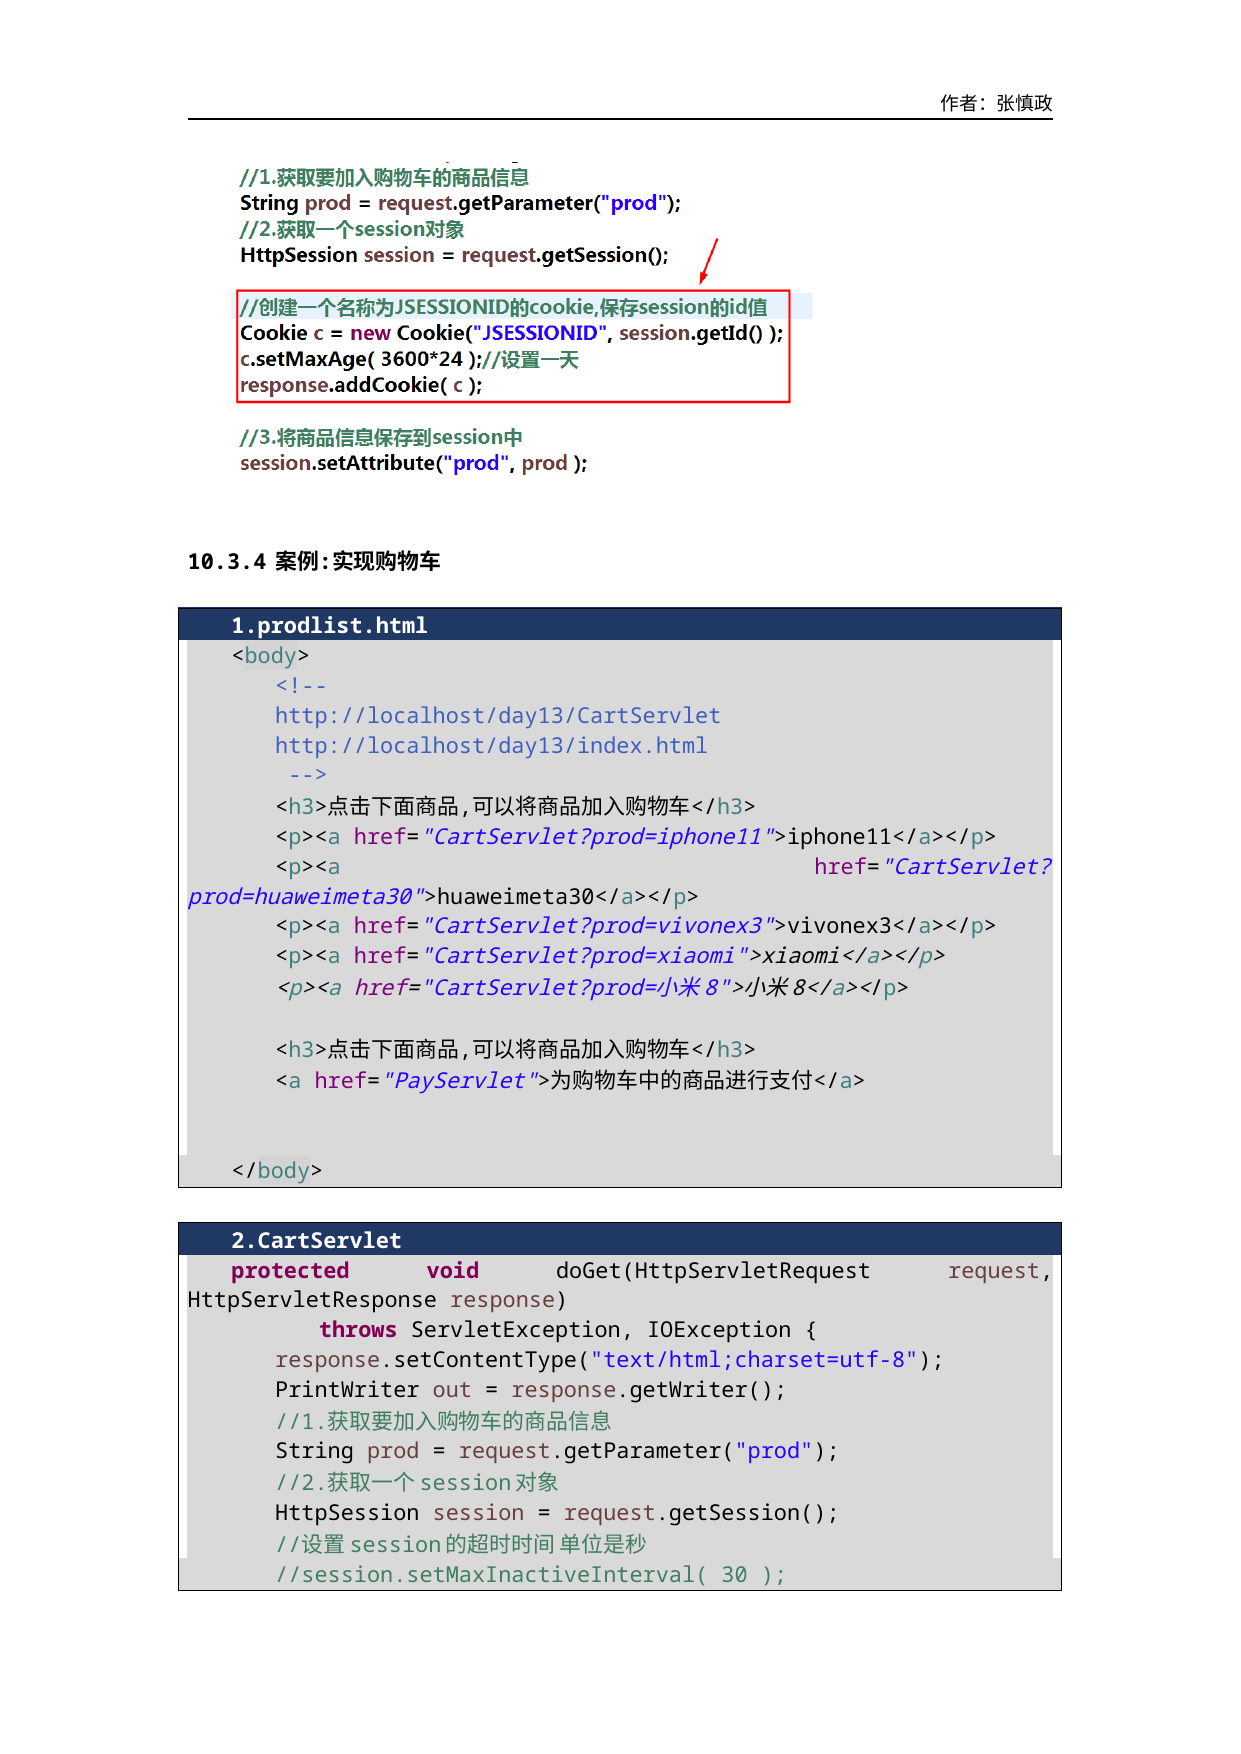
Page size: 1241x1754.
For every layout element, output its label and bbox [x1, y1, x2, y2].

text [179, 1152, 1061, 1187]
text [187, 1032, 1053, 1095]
picture [231, 162, 813, 479]
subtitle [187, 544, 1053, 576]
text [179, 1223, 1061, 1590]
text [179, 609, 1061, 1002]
